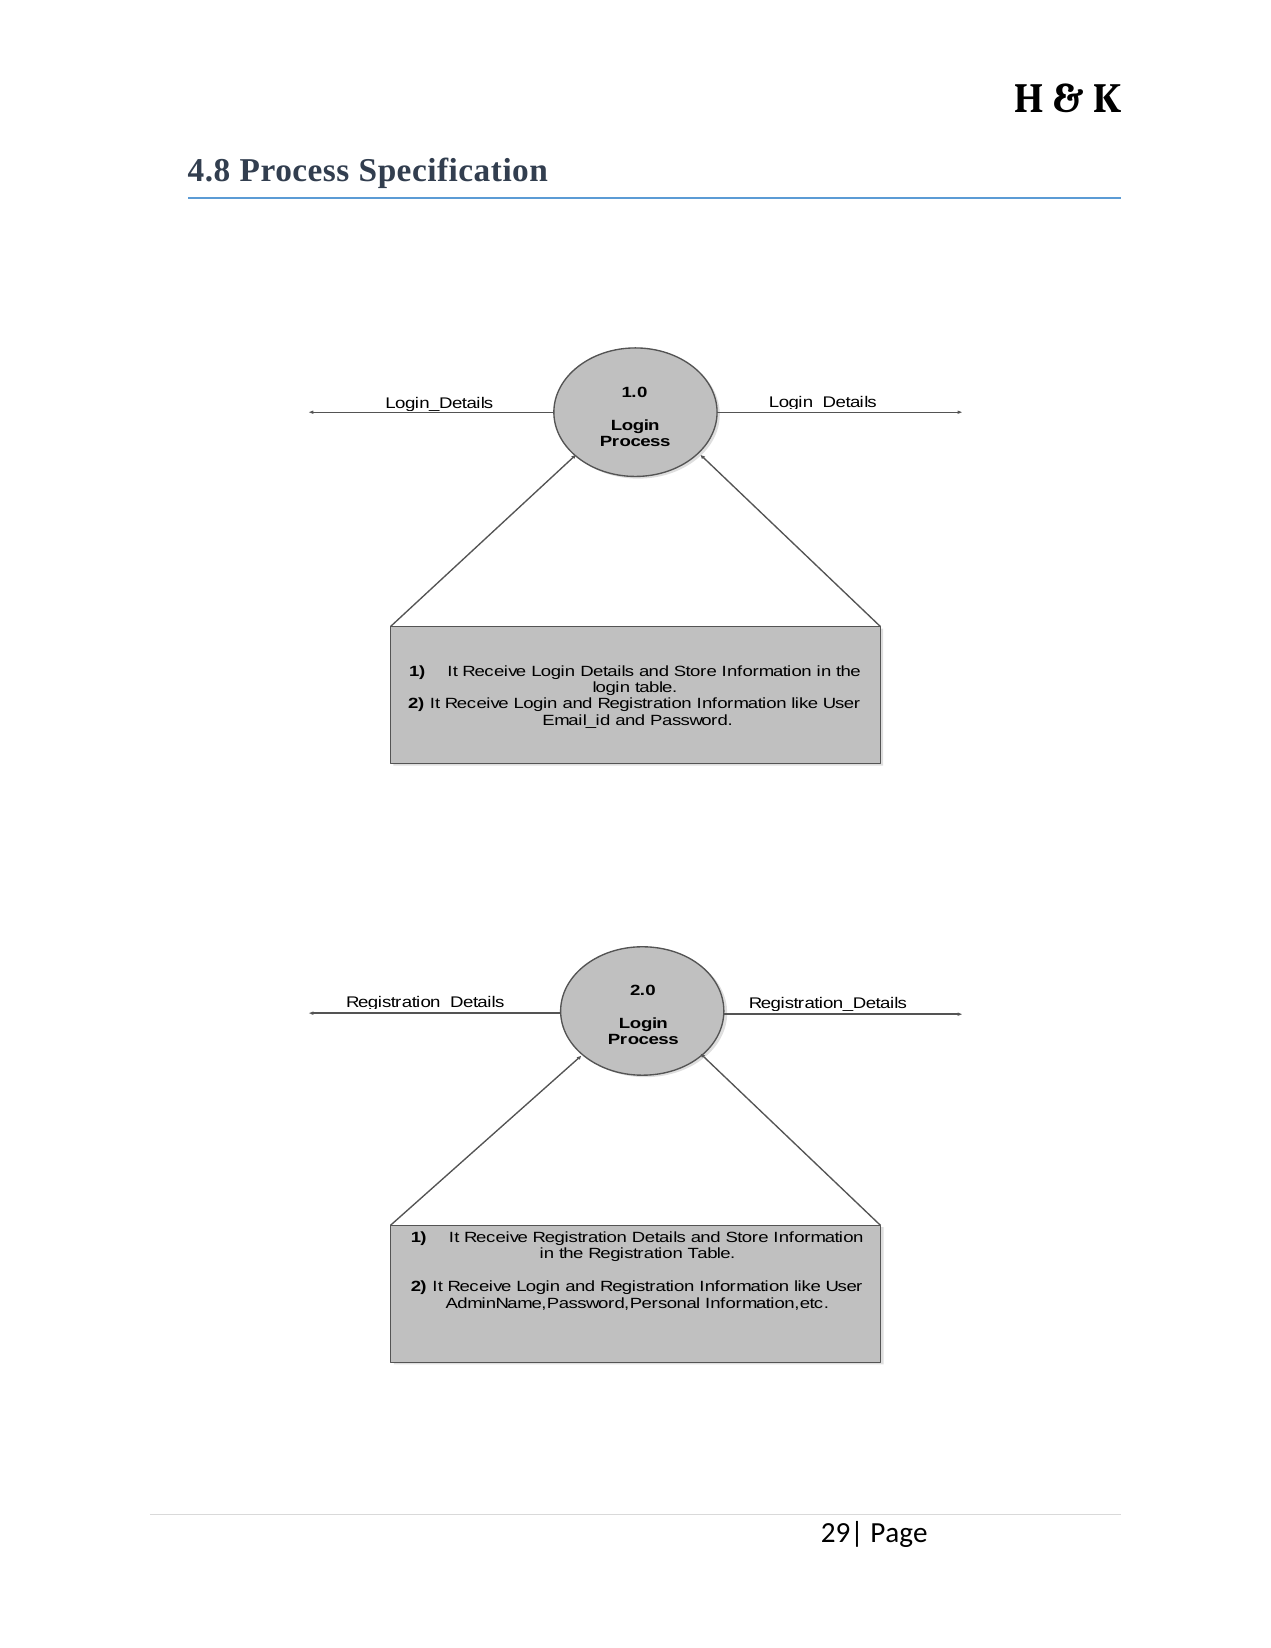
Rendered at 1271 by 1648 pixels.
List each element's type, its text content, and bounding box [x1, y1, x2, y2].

title 4.8 Process Specification [187, 150, 1121, 199]
